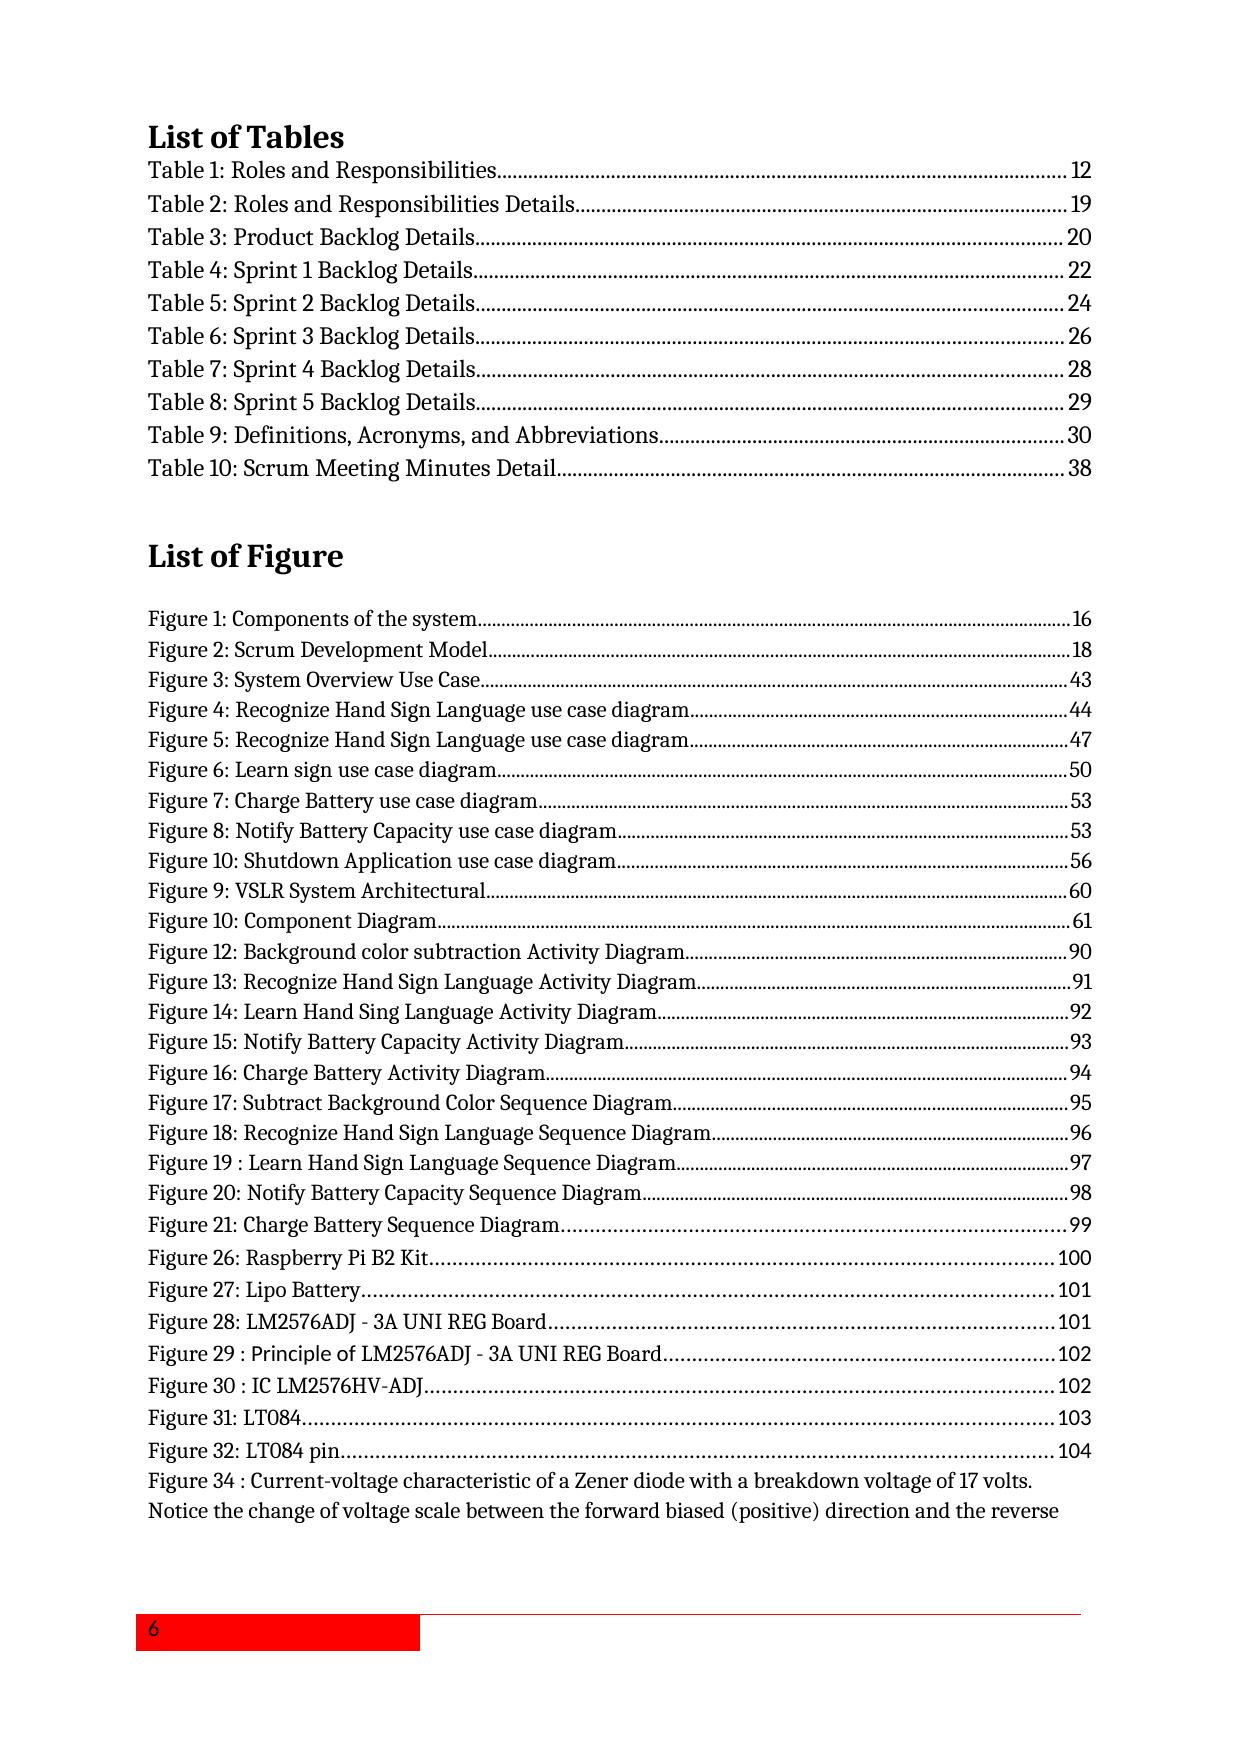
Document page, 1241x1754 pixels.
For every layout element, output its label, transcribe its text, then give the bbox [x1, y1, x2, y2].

text Figure 26: Raspberry Pi B2 Kit 100 [148, 1243, 1092, 1271]
text Table 5: Sprint 2 Backlog Details 24 [148, 288, 1092, 317]
text Figure 1: Components of the system 16 [148, 606, 1092, 633]
text Figure 6: Learn sign use case diagram 50 [148, 757, 1092, 784]
text Figure 29 : Principle of LM2576ADJ - 3A UNI REG Board 102 [148, 1339, 1092, 1367]
text Figure 19 : Learn Hand Sign Language Sequence Diagram 97 [148, 1150, 1092, 1176]
text Figure 21: Charge Battery Sequence Diagram 99 [148, 1210, 1092, 1238]
text Figure 15: Notify Battery Capacity Activity Diagram 93 [148, 1029, 1092, 1056]
text Figure 18: Recognize Hand Sign Language Sequence Diagram 96 [148, 1120, 1092, 1146]
text Table 2: Roles and Responsibilities Details 19 [148, 189, 1092, 218]
subtitle List of Figure [148, 538, 1092, 576]
text Figure 31: LT084 103 [148, 1403, 1092, 1432]
text Figure 14: Learn Hand Sing Language Activity Diagram 92 [148, 999, 1092, 1025]
text Figure 32: LT084 pin 104 [148, 1436, 1092, 1464]
text Table 7: Sprint 4 Backlog Details 28 [148, 354, 1092, 383]
text Table 8: Sprint 5 Backlog Details 29 [148, 388, 1092, 416]
text Figure 13: Recognize Hand Sign Language Activity Diagram 91 [148, 969, 1092, 995]
text Figure 7: Charge Battery use case diagram 53 [148, 787, 1092, 814]
text Figure 12: Background color subtraction Activity Diagram 90 [148, 938, 1092, 965]
text Figure 4: Recognize Hand Sign Language use case diagram 44 [148, 697, 1092, 723]
text Figure 28: LM2576ADJ - 3A UNI REG Board 101 [148, 1307, 1092, 1335]
text Figure 16: Charge Battery Activity Diagram 94 [148, 1059, 1092, 1086]
text Table 10: Scrum Meeting Minutes Detail 38 [148, 454, 1092, 482]
text Figure 3: System Overview Use Case 43 [148, 667, 1092, 693]
text Table 6: Sprint 3 Backlog Details 26 [148, 322, 1092, 350]
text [148, 1468, 1092, 1524]
text Figure 30 : IC LM2576HV-ADJ 102 [148, 1371, 1092, 1399]
text Figure 17: Subtract Background Color Sequence Diagram 95 [148, 1089, 1092, 1116]
text Figure 2: Scrum Development Model 18 [148, 636, 1092, 663]
text Figure 20: Notify Battery Capacity Sequence Diagram 98 [148, 1180, 1092, 1207]
text Figure 10: Component Diagram 61 [148, 908, 1092, 935]
text Table 3: Product Backlog Details 20 [148, 222, 1092, 251]
text Table 4: Sprint 1 Backlog Details 22 [148, 256, 1092, 284]
text Figure 8: Notify Battery Capacity use case diagram 53 [148, 818, 1092, 844]
text Figure 27: Lipo Battery 101 [148, 1275, 1092, 1303]
text Figure 9: VSLR System Architectural 60 [148, 878, 1092, 904]
text Table 9: Definitions, Acronyms, and Abbreviations 30 [148, 421, 1092, 449]
text Figure 10: Shutdown Application use case diagram 56 [148, 848, 1092, 874]
subtitle List of Tables [148, 118, 1092, 156]
text Table 1: Roles and Responsibilities 12 [148, 156, 1092, 185]
text Figure 5: Recognize Hand Sign Language use case diagram 47 [148, 727, 1092, 753]
